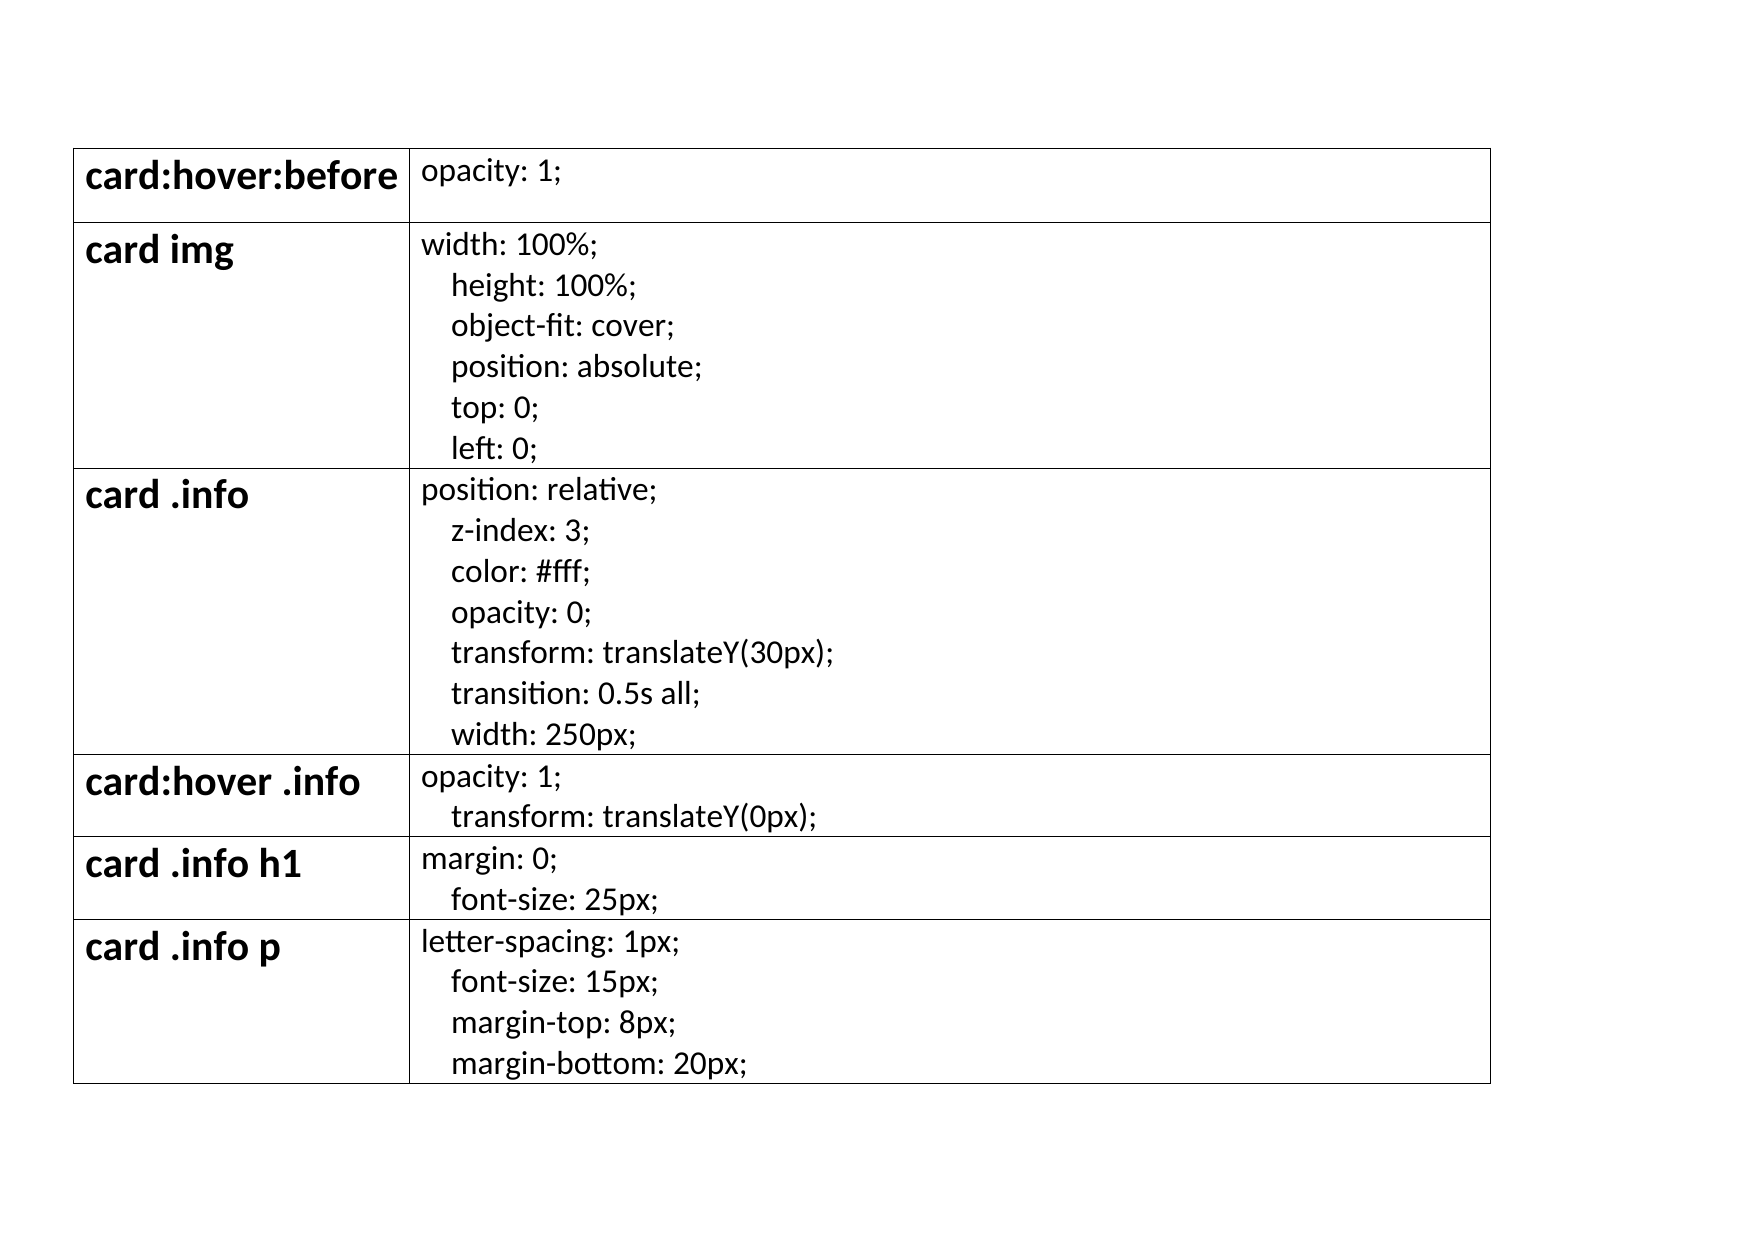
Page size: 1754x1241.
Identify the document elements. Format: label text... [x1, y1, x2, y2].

table_cell card img [74, 223, 409, 467]
table_cell position: relative; z-index: 3; color: #fff; opacity: 0; transform: translateY(30px); transition: 0.5s all; width: 250px; [410, 469, 1490, 753]
table_cell card:hover:before [74, 149, 409, 222]
table_cell card .info p [74, 920, 409, 1082]
table_cell card .info h1 [74, 837, 409, 918]
table_cell card:hover .info [74, 755, 409, 836]
table_cell opacity: 1; [410, 149, 1490, 222]
table_cell margin: 0; font-size: 25px; [410, 837, 1490, 918]
table_cell width: 100%; height: 100%; object-fit: cover; position: absolute; top: 0; left: 0; [410, 223, 1490, 467]
table_cell letter-spacing: 1px; font-size: 15px; margin-top: 8px; margin-bottom: 20px; [410, 920, 1490, 1082]
table_cell card .info [74, 469, 409, 753]
table_cell opacity: 1; transform: translateY(0px); [410, 755, 1490, 836]
